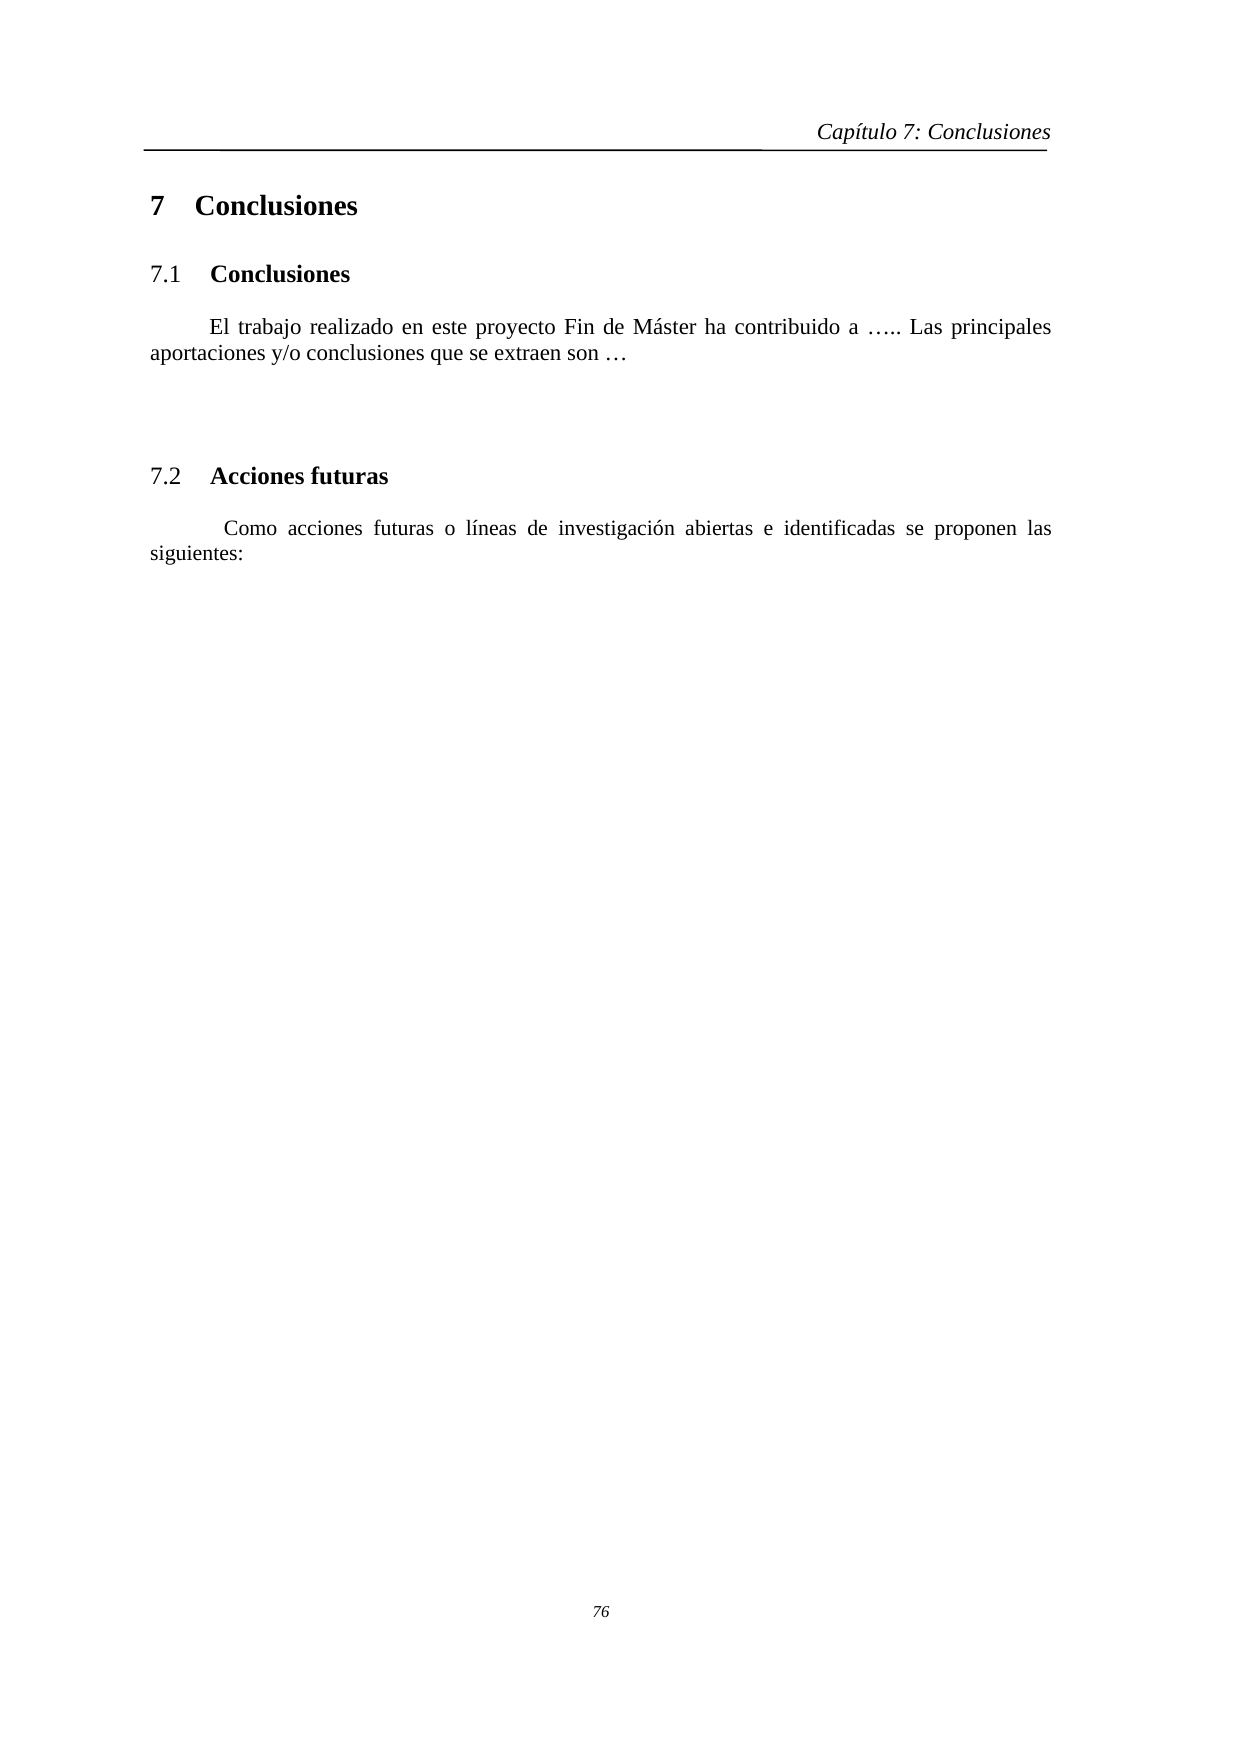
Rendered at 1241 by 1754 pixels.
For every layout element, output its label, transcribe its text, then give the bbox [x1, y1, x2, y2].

subtitle Conclusiones [150, 259, 1053, 288]
subtitle Conclusiones [150, 188, 1053, 222]
text El trabajo realizado en este proyecto Fin de Máster ha contribuido a ….. Las principales aportaciones y/o conclusiones que se extraen son … [150, 313, 1053, 366]
subtitle Acciones futuras [150, 461, 1053, 490]
text Como acciones futuras o líneas de investigación abiertas e identificadas se proponen las siguientes: [150, 515, 1053, 565]
